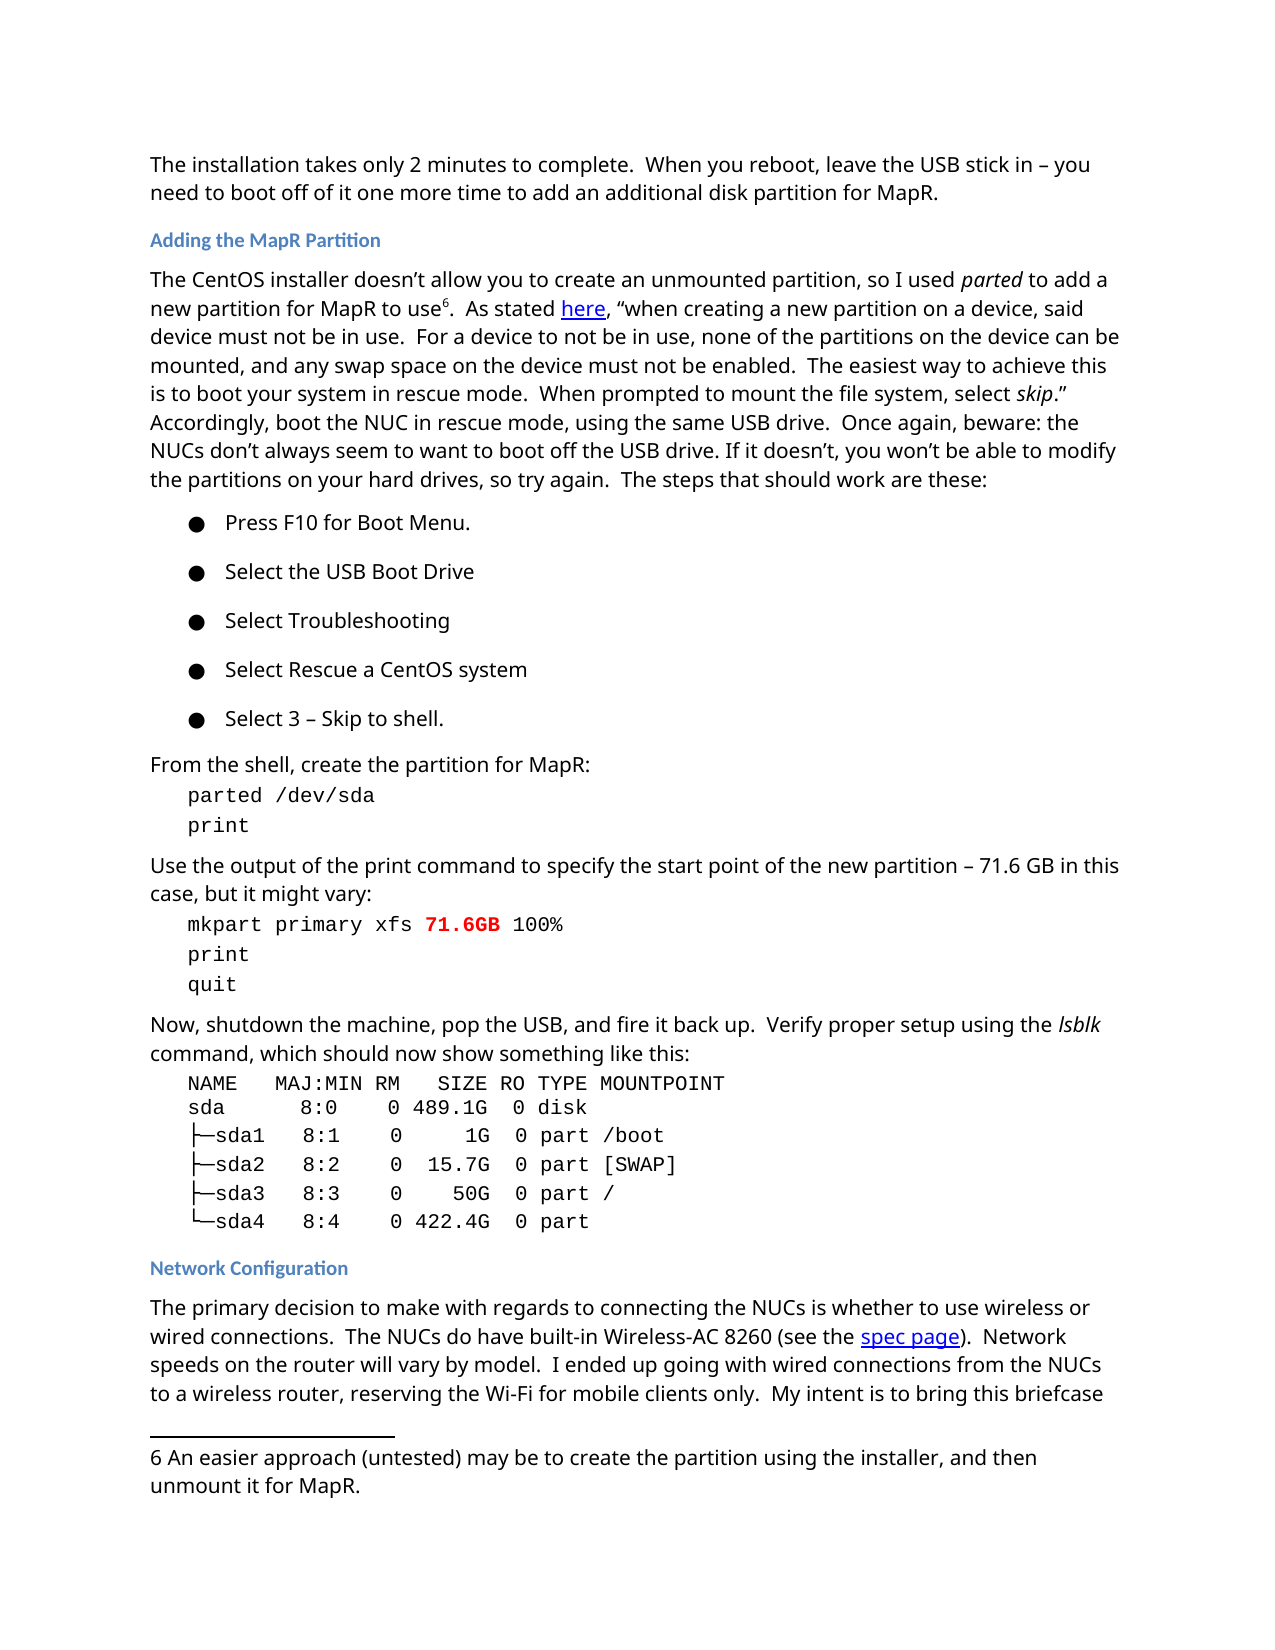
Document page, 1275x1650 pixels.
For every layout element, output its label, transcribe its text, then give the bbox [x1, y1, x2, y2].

list Press F10 for Boot Menu. [187, 499, 1125, 542]
text The CentOS installer doesn’t allow you to create an unmounted partition, so I used parted to add a new partition for MapR to use. As stated here, “when creating a new partition on a device, said device must not be in use. For a device to not be in use, none of the partitions on the device can be mounted, and any swap space on the device must not be enabled. The easiest way to achieve this is to boot your system in rescue mode. When prompted to mount the file system, select skip.” Accordingly, boot the NUC in rescue mode, using the same USB drive. Once again, beware: the NUCs don’t always seem to want to boot off the USB drive. If it doesn’t, you won’t be able to modify the partitions on your hard drives, so try again. The steps that should work are these: [150, 266, 1125, 493]
text └─sda4 8:4 0 422.4G 0 part [187, 1206, 1125, 1235]
text parted /dev/sda [187, 785, 1125, 809]
text ├─sda2 8:2 0 15.7G 0 part [SWAP] [187, 1149, 1125, 1178]
text Now, shutdown the machine, pop the USB, and fire it back up. Verify proper setup using the lsblk command, which should now show something like this: [150, 1010, 1125, 1067]
text sda 8:0 0 489.1G 0 disk [187, 1097, 1125, 1121]
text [150, 1293, 1125, 1407]
list Select Troubleshooting [187, 597, 1125, 640]
text From the shell, create the partition for MapR: [150, 750, 1125, 779]
list Select the USB Boot Drive [187, 548, 1125, 591]
text print [187, 815, 1125, 839]
text print [187, 944, 1125, 968]
list Select Rescue a CentOS system [187, 646, 1125, 689]
text quit [187, 974, 1125, 998]
text Use the output of the print command to specify the start point of the new partition – 71.6 GB in this case, but it might vary: [150, 851, 1125, 908]
subtitle Adding the MapR Partition [150, 228, 1125, 253]
subtitle Network Configuration [150, 1256, 1125, 1281]
text mkpart primary xfs 71.6GB 100% [187, 914, 1125, 938]
text NAME MAJ:MIN RM SIZE RO TYPE MOUNTPOINT [187, 1073, 1125, 1097]
list Select 3 – Skip to shell. [187, 695, 1125, 738]
text ├─sda3 8:3 0 50G 0 part / [187, 1178, 1125, 1206]
text The installation takes only 2 minutes to complete. When you reboot, leave the USB stick in – you need to boot off of it one more time to add an additional disk partition for MapR. [150, 150, 1125, 207]
text ├─sda1 8:1 0 1G 0 part /boot [187, 1121, 1125, 1149]
